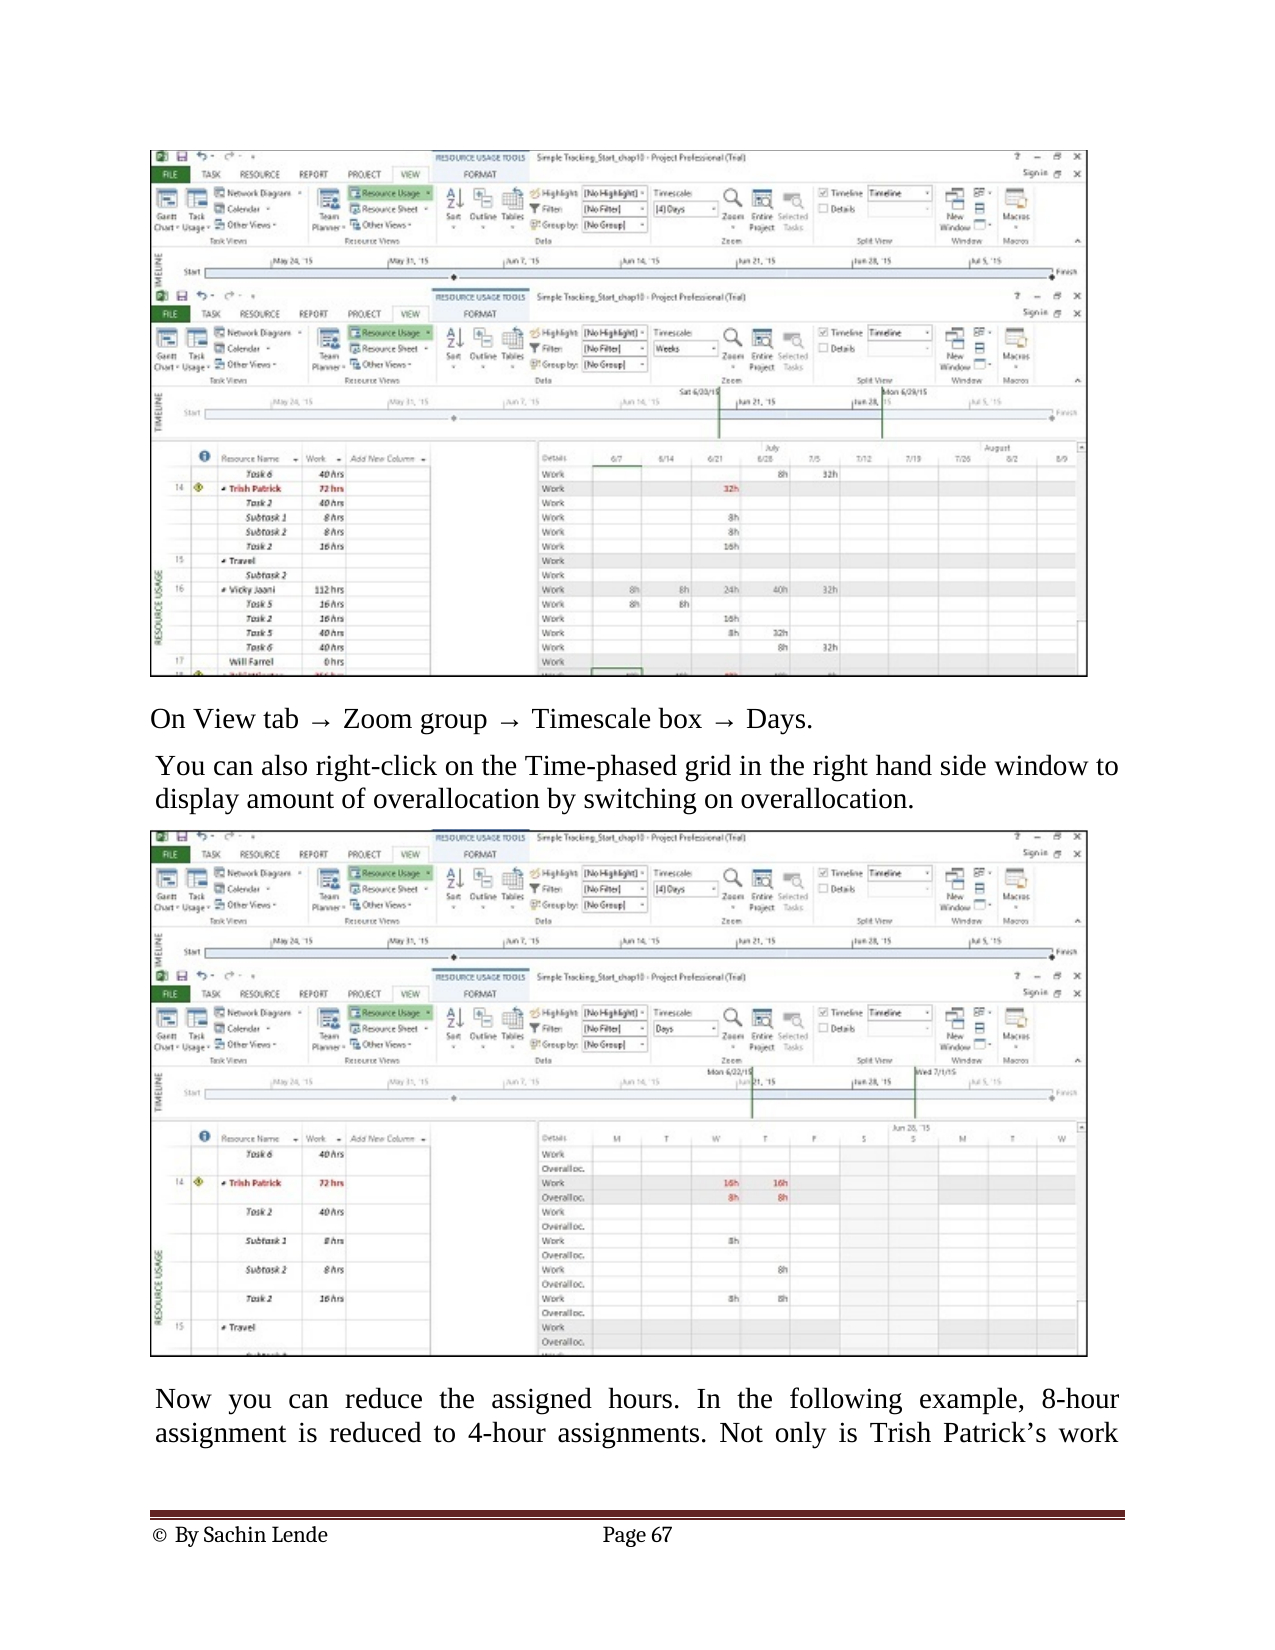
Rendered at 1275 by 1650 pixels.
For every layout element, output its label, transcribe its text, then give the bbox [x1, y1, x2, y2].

text You can also right-click on the Time-phased grid in the right hand side window to display amount of overallocation by switching on overallocation. [155, 748, 1120, 815]
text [155, 1381, 1120, 1448]
picture [150, 829, 1088, 1357]
text On View tab → Zoom group → Timescale box → Days. [150, 702, 1125, 735]
picture [150, 150, 1088, 677]
